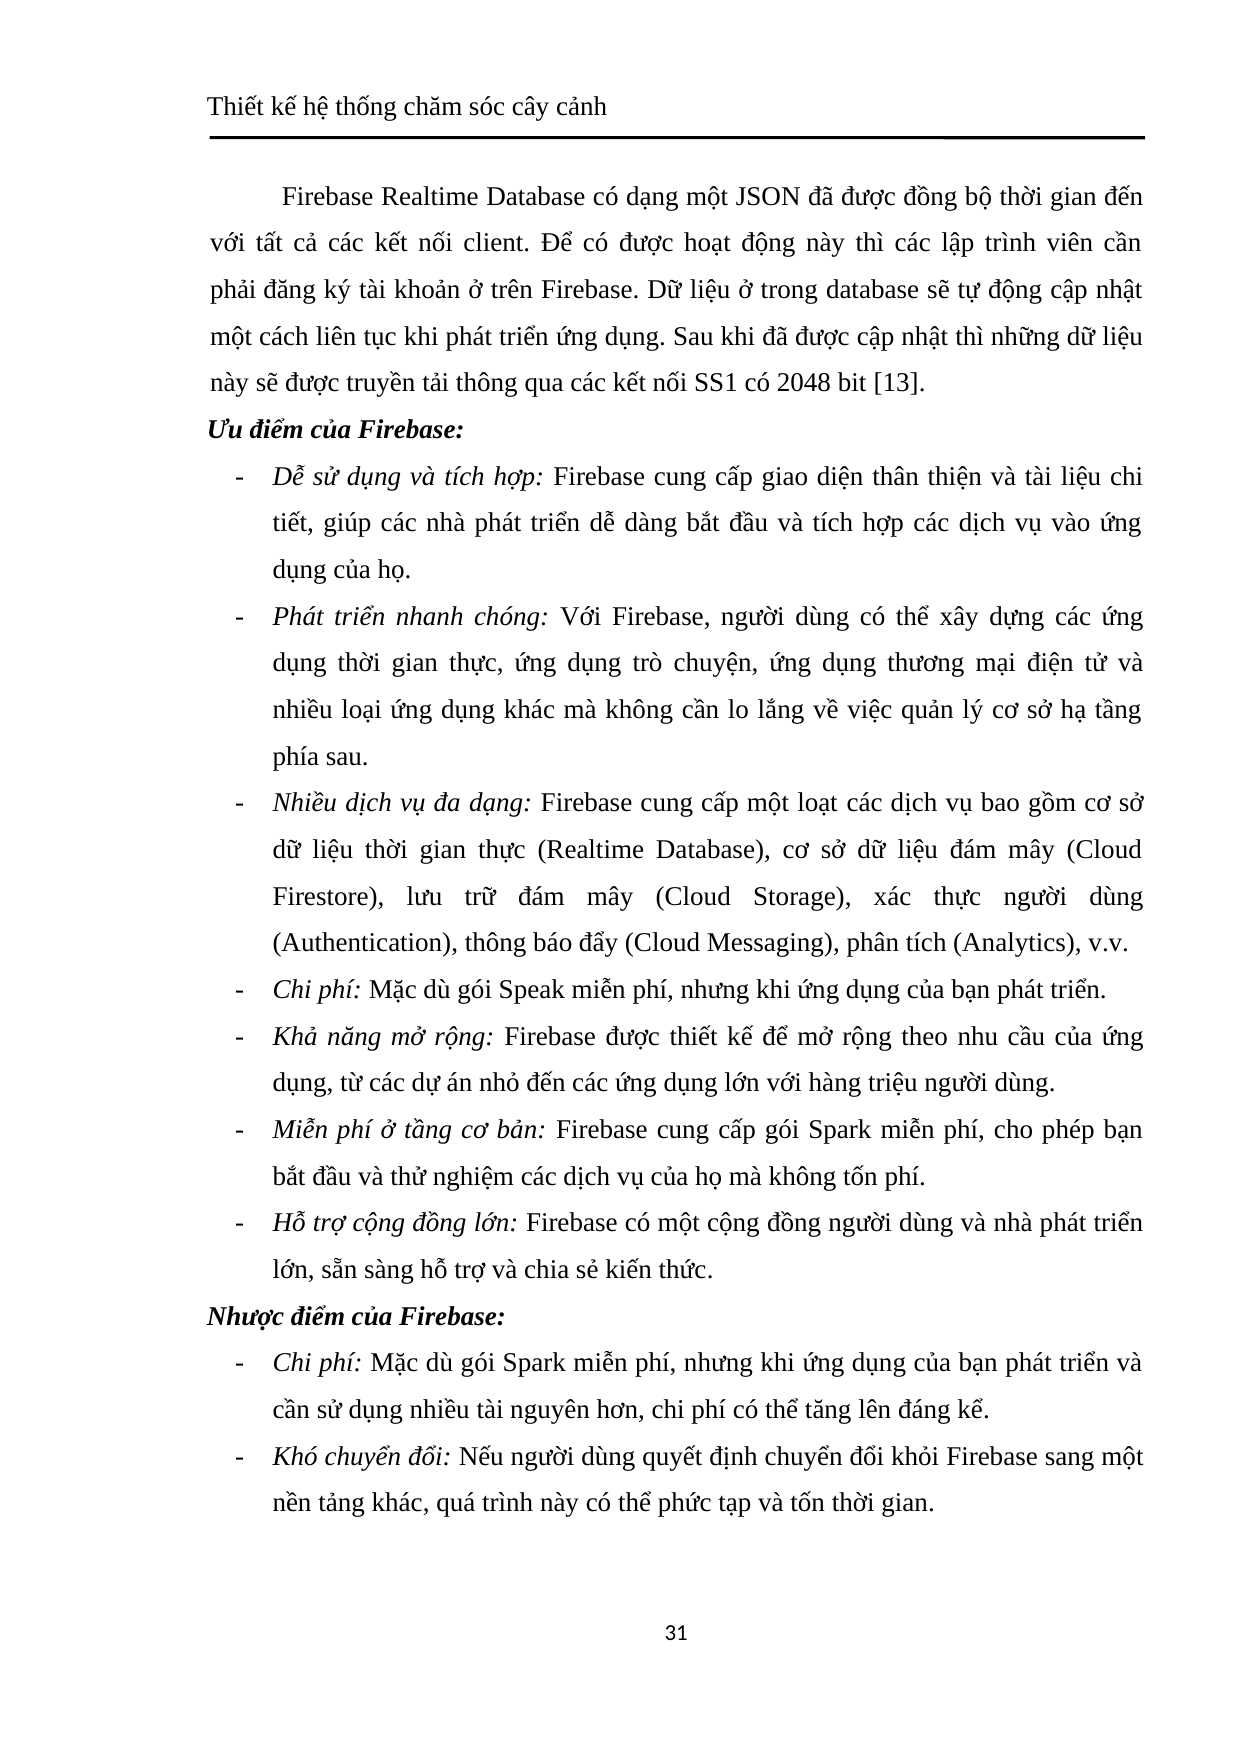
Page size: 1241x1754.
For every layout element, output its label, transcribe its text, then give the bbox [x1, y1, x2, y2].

list Nhiều dịch vụ đa dạng: Firebase cung cấp một loạt các dịch vụ bao gồm cơ sở dữ liệu thời gian thực (Realtime Database), cơ sở dữ liệu đám mây (Cloud Firestore), lưu trữ đám mây (Cloud Storage), xác thực người dùng (Authentication), thông báo đẩy (Cloud Messaging), phân tích (Analytics), v.v. [235, 786, 1144, 957]
list Hỗ trợ cộng đồng lớn: Firebase có một cộng đồng người dùng và nhà phát triển lớn, sẵn sàng hỗ trợ và chia sẻ kiến thức. [235, 1206, 1144, 1284]
text Firebase Realtime Database có dạng một JSON đã được đồng bộ thời gian đến với tất cả các kết nối client. Để có được hoạt động này thì các lập trình viên cần phải đăng ký tài khoản ở trên Firebase. Dữ liệu ở trong database sẽ tự động cập nhật một cách liên tục khi phát triển ứng dụng. Sau khi đã được cập nhật thì những dữ liệu này sẽ được truyền tải thông qua các kết nối SS1 có 2048 bit. [210, 180, 1144, 397]
list Khó chuyển đổi: Nếu người dùng quyết định chuyển đổi khỏi Firebase sang một nền tảng khác, quá trình này có thể phức tạp và tốn thời gian. [235, 1440, 1144, 1517]
list Miễn phí ở tầng cơ bản: Firebase cung cấp gói Spark miễn phí, cho phép bạn bắt đầu và thử nghiệm các dịch vụ của họ mà không tốn phí. [235, 1113, 1144, 1191]
text Nhược điểm của Firebase: [207, 1300, 1144, 1331]
text Ưu điểm của Firebase: [207, 413, 1144, 444]
list Chi phí: Mặc dù gói Spark miễn phí, nhưng khi ứng dụng của bạn phát triển và cần sử dụng nhiều tài nguyên hơn, chi phí có thể tăng lên đáng kể. [235, 1346, 1144, 1424]
list Dễ sử dụng và tích hợp: Firebase cung cấp giao diện thân thiện và tài liệu chi tiết, giúp các nhà phát triển dễ dàng bắt đầu và tích hợp các dịch vụ vào ứng dụng của họ. [235, 460, 1144, 584]
list Phát triển nhanh chóng: Với Firebase, người dùng có thể xây dựng các ứng dụng thời gian thực, ứng dụng trò chuyện, ứng dụng thương mại điện tử và nhiều loại ứng dụng khác mà không cần lo lắng về việc quản lý cơ sở hạ tầng phía sau. [235, 600, 1144, 771]
list Khả năng mở rộng: Firebase được thiết kế để mở rộng theo nhu cầu của ứng dụng, từ các dự án nhỏ đến các ứng dụng lớn với hàng triệu người dùng. [235, 1020, 1144, 1097]
list Chi phí: Mặc dù gói Speak miễn phí, nhưng khi ứng dụng của bạn phát triển. [235, 973, 1144, 1004]
